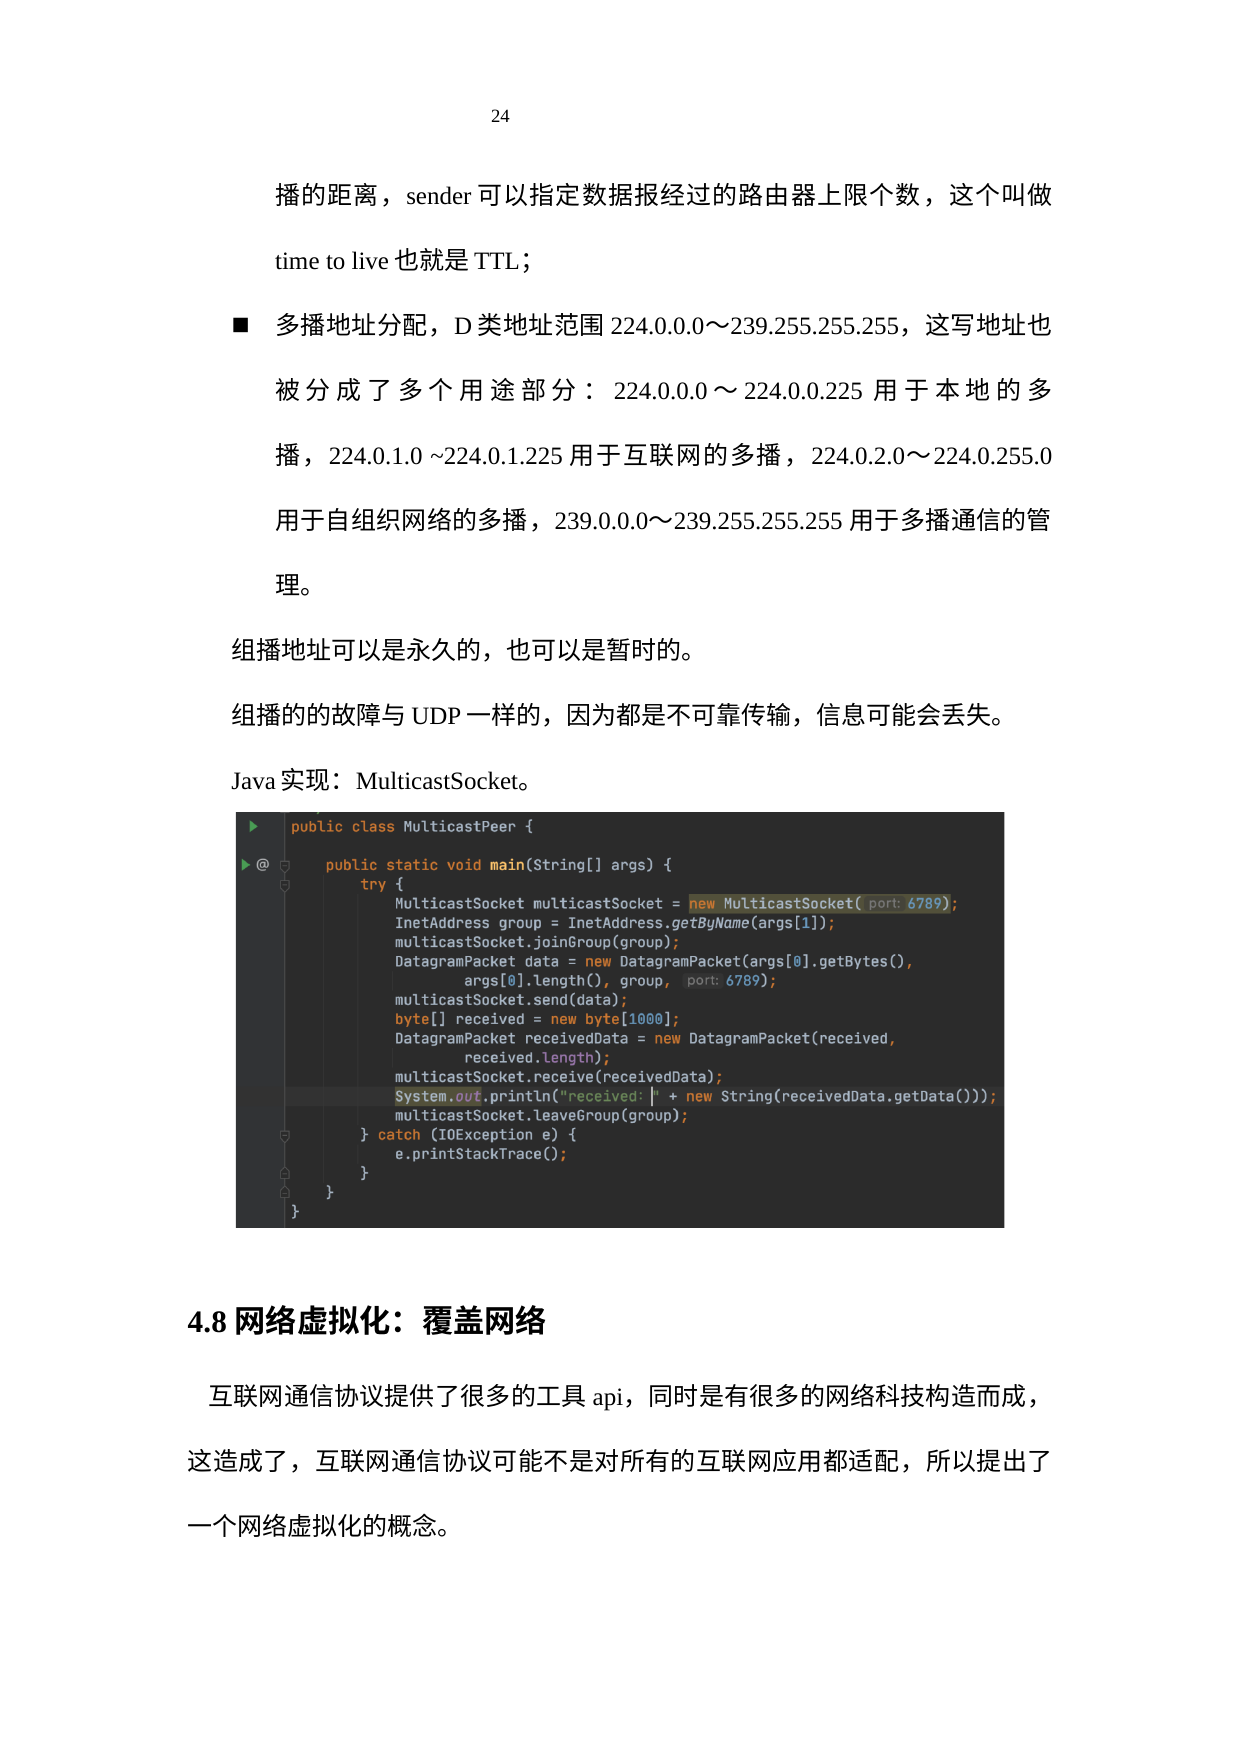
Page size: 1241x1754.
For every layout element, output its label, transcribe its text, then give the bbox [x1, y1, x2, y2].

text 互联网通信协议提供了很多的工具api，同时是有很多的网络科技构造而成，这造成了，互联网通信协议可能不是对所有的互联网应用都适配，所以提出了一个网络虚拟化的概念。 [187, 1363, 1053, 1558]
list 组播地址可以是永久的，也可以是暂时的。 [231, 617, 1053, 682]
picture [235, 812, 1005, 1228]
list 组播的的故障与UDP一样的，因为都是不可靠传输，信息可能会丢失。 [231, 682, 1053, 747]
subtitle 4.8 网络虚拟化：覆盖网络 [187, 1288, 1053, 1353]
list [231, 162, 1053, 292]
list Java实现：MulticastSocket。 [231, 747, 1053, 812]
list 多播地址分配，D类地址范围224.0.0.0～239.255.255.255，这写地址也被分成了多个用途部分：224.0.0.0～224.0.0.225用于本地的多播，224.0.1.0 ~224.0.1.225用于互联网的多播，224.0.2.0～224.0.255.0 用于自组织网络的多播，239.0.0.0～239.255.255.255 用于多播通信的管理。 [231, 292, 1053, 617]
